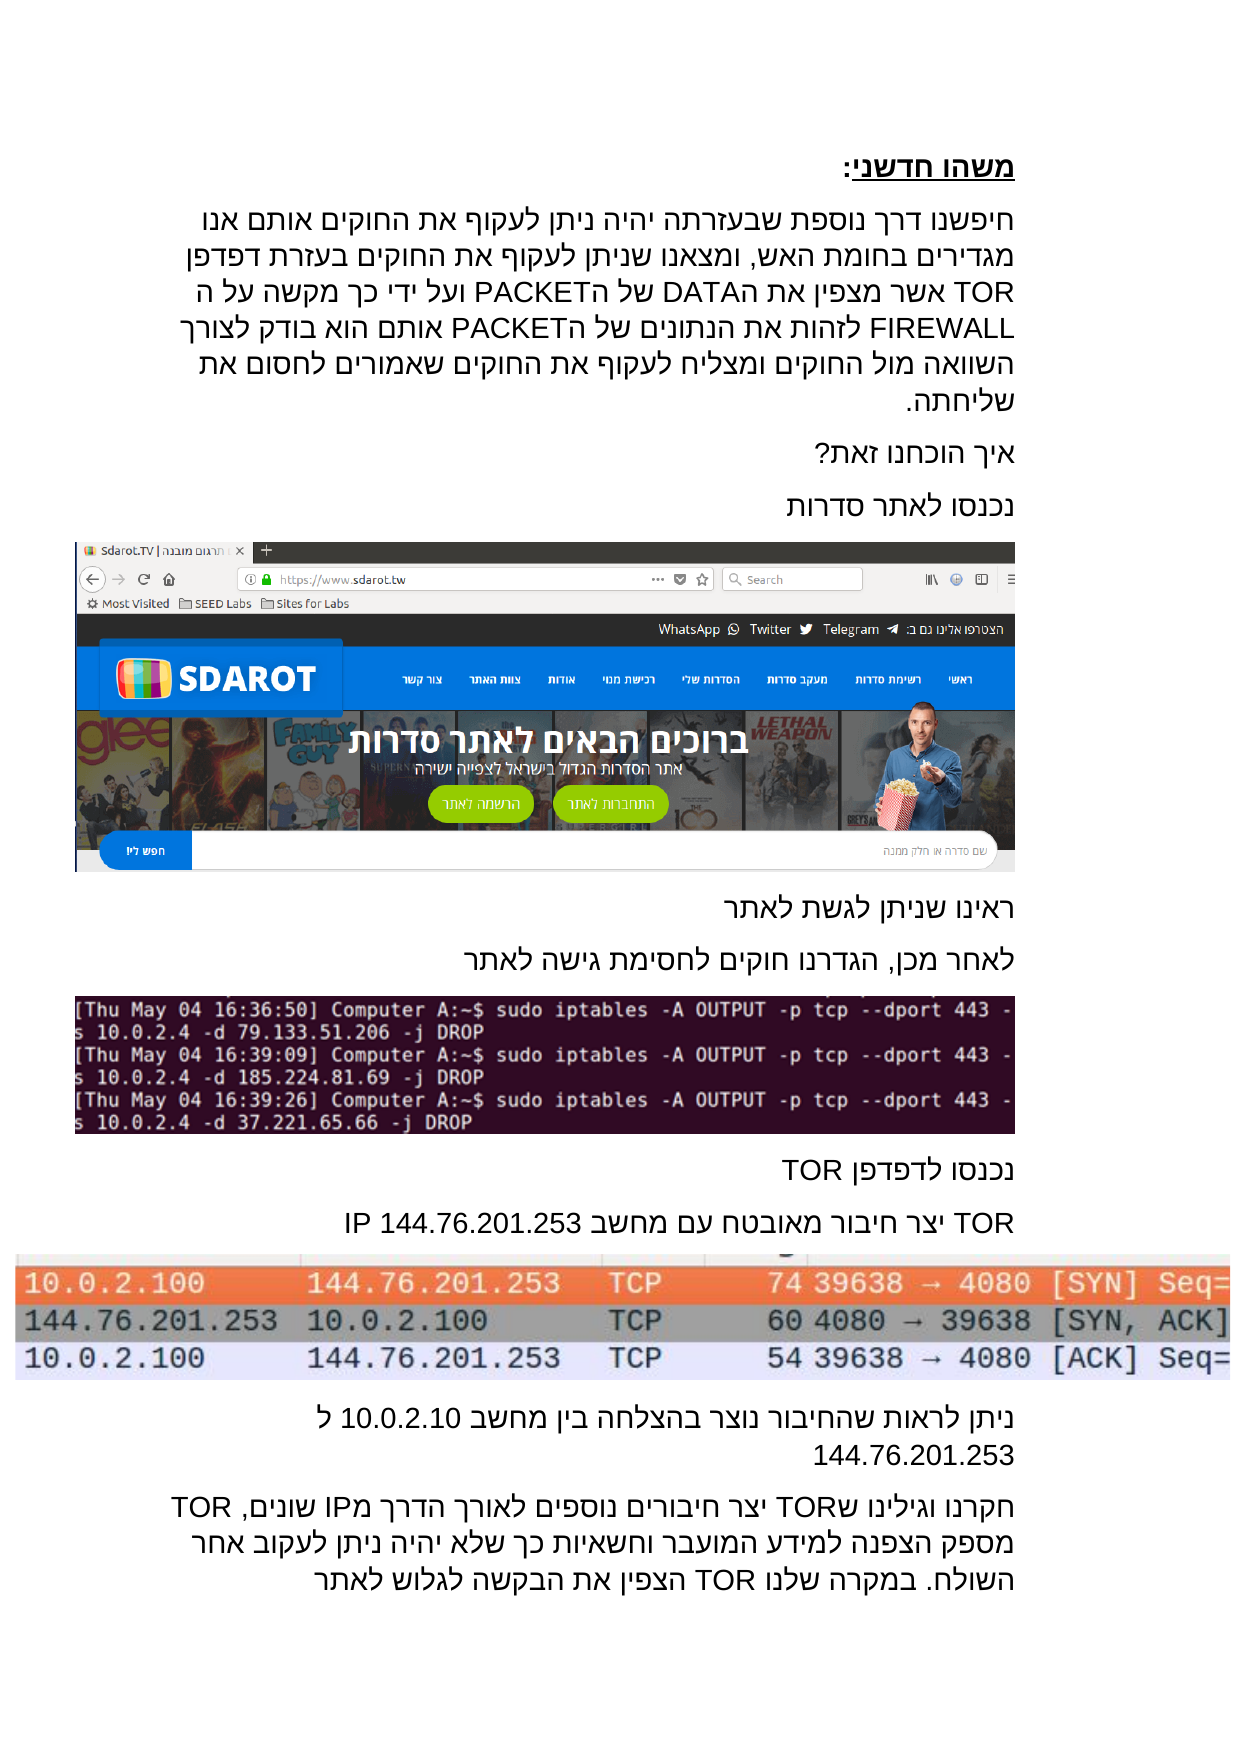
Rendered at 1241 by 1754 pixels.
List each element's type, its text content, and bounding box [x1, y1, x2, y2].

text חיפשנו דרך נוספת שבעזרתה יהיה ניתן לעקוף את החוקים אותם אנו מגדירים בחומת האש, ומצאנו שניתן לעקוף את החוקים בעזרת דפדפן TOR אשר מצפין את הDATA של הPACKET ועל ידי כך מקשה על הFIREWALL לזהות את הנתונים של הPACKET אותם הוא בודק לצורך השוואה מול החוקים ומצליח לעקוף את החוקים שאמורים לחסום את שליחתה. [150, 203, 1015, 417]
text ניתן לראות שהחיבור נוצר בהצלחה בין מחשב 10.0.2.10 ל144.76.201.253 [150, 1380, 1015, 1471]
text נכנסו לדפדפן TOR [150, 1153, 1015, 1186]
text משהו חדשני: [150, 150, 1015, 183]
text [150, 1490, 1015, 1596]
picture [15, 1254, 1231, 1380]
text ראינו שניתן לגשת לאתר [150, 891, 1015, 924]
text נכנסו לאתר סדרות [150, 489, 1015, 523]
picture [75, 996, 1015, 1134]
text TOR יצר חיבור מאובטח עם מחשב IP 144.76.201.253 [150, 1206, 1015, 1239]
picture [75, 542, 1015, 872]
text איך הוכחנו זאת? [150, 436, 1015, 470]
text לאחר מכן, הגדרנו חוקים לחסימת גישה לאתר [150, 943, 1015, 977]
